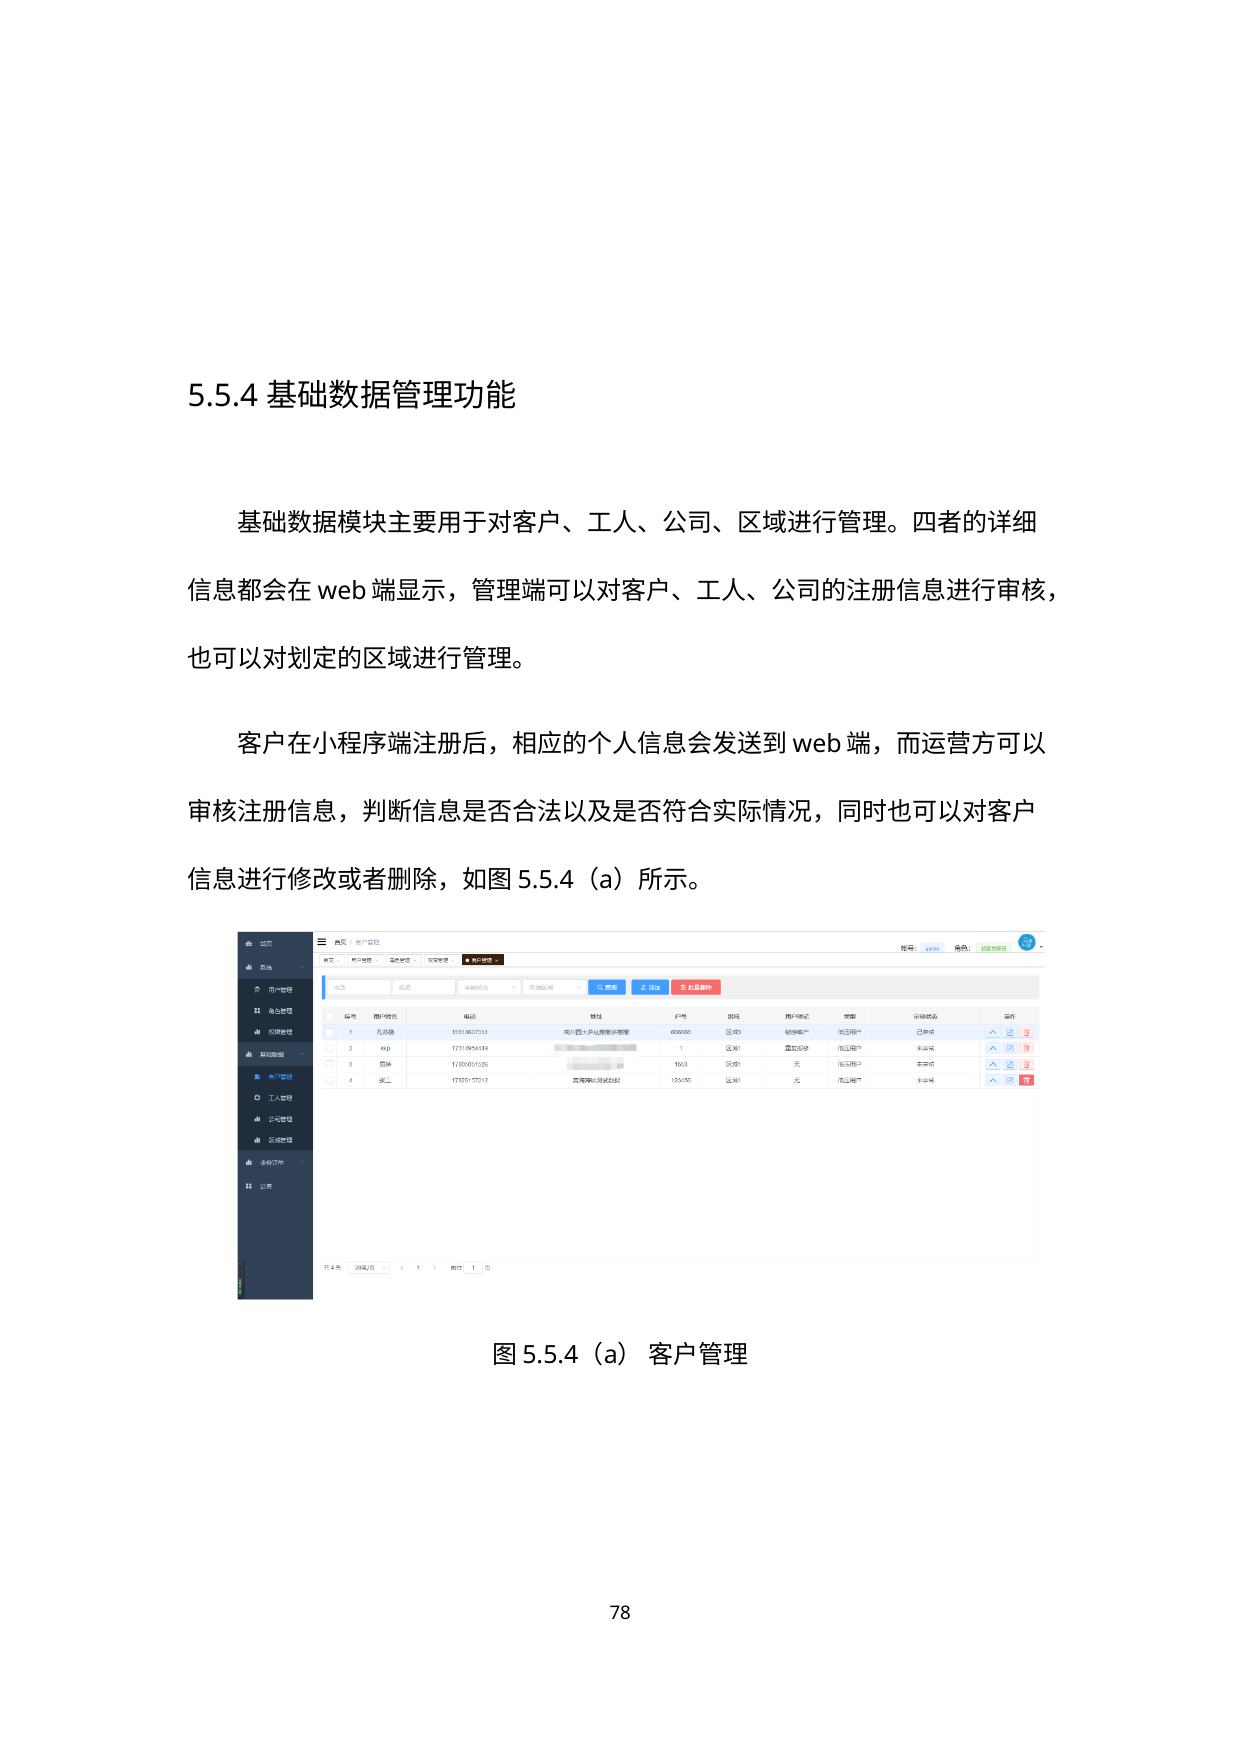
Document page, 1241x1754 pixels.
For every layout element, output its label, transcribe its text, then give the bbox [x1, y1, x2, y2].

text 基础数据模块主要用于对客户、工人、公司、区域进行管理。四者的详细信息都会在web端显示，管理端可以对客户、工人、公司的注册信息进行审核，也可以对划定的区域进行管理。 [187, 487, 1053, 690]
picture [237, 930, 1046, 1300]
text 图5.5.4（a） 客户管理 [187, 1319, 1053, 1387]
subtitle 5.5.4 基础数据管理功能 [187, 358, 1053, 426]
text 客户在小程序端注册后，相应的个人信息会发送到web端，而运营方可以审核注册信息，判断信息是否合法以及是否符合实际情况，同时也可以对客户信息进行修改或者删除，如图5.5.4（a）所示。 [187, 707, 1053, 911]
